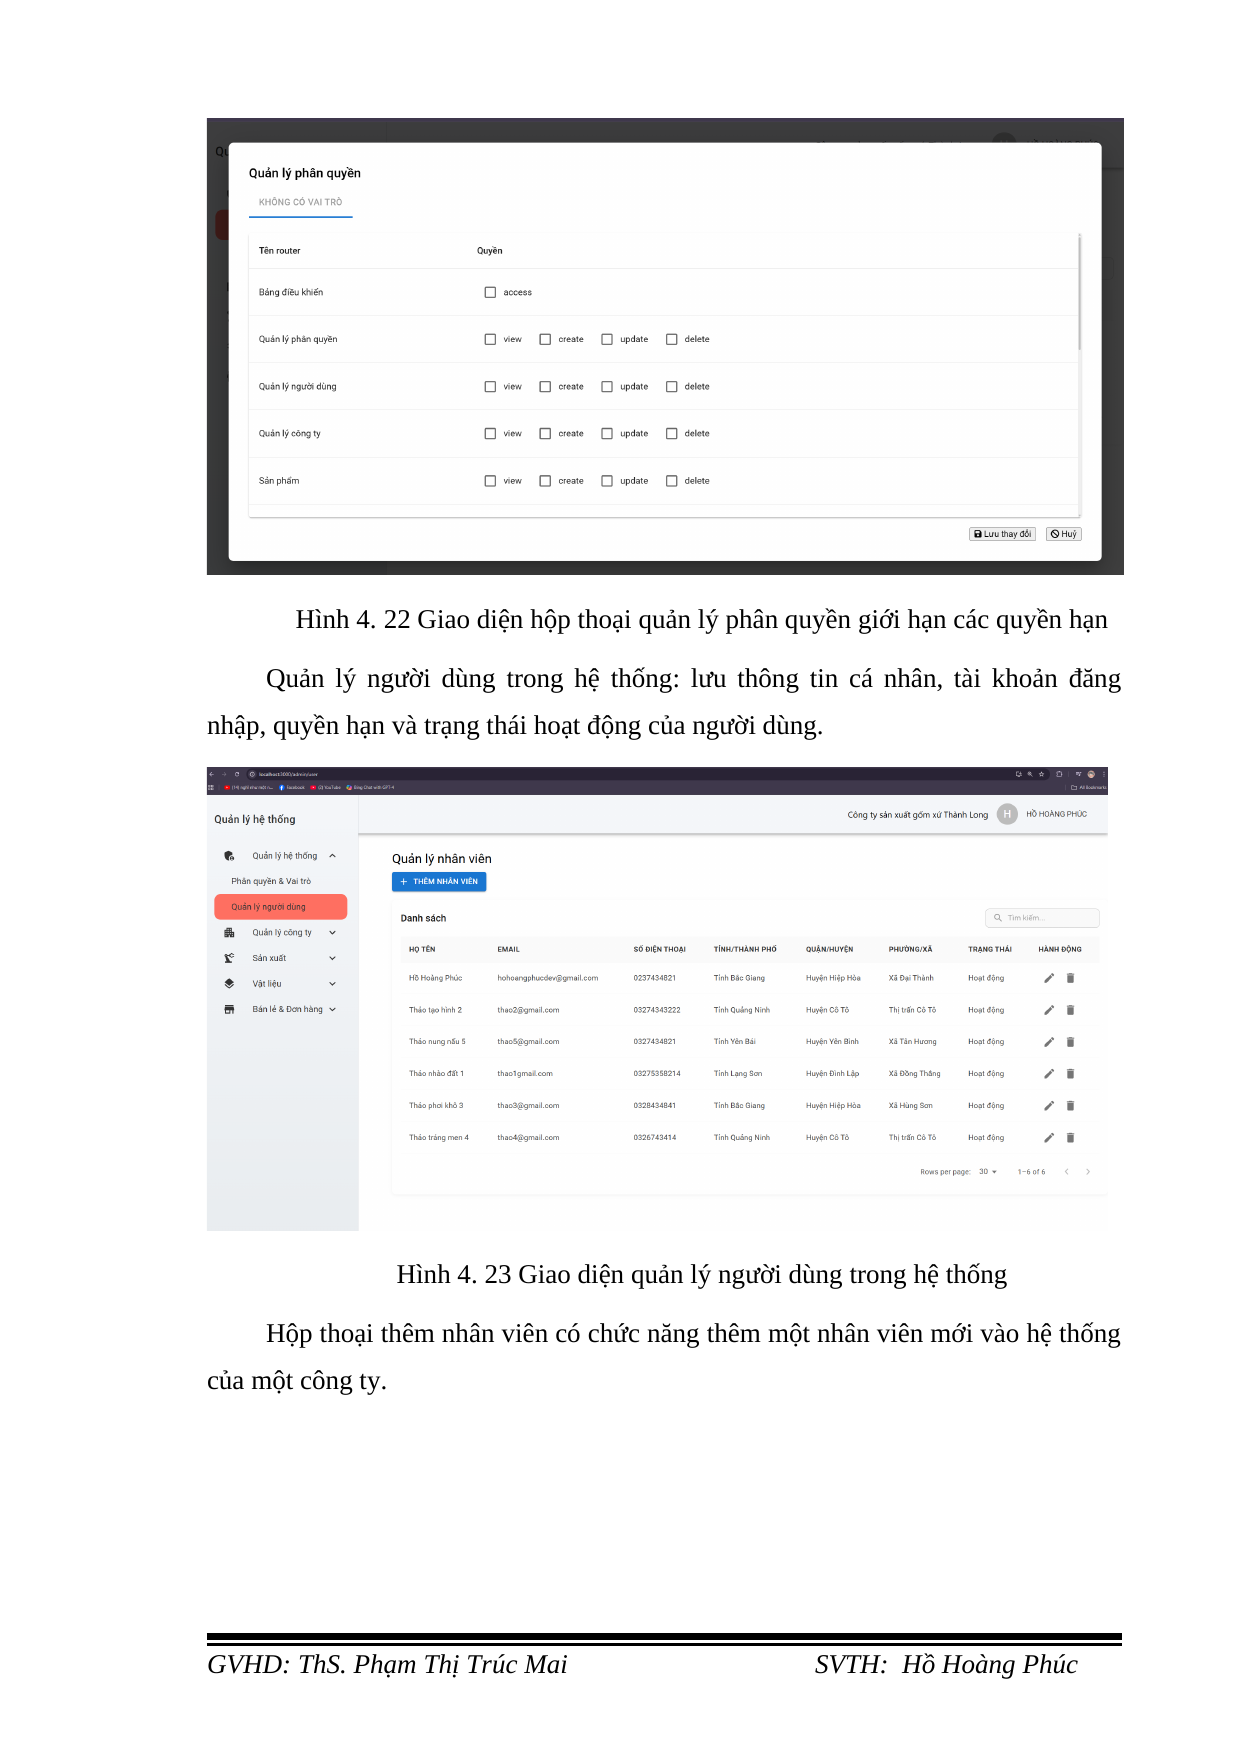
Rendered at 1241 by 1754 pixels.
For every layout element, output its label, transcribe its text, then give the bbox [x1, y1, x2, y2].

picture [206, 767, 1108, 1231]
picture [206, 118, 1124, 575]
text Hình 4. 23 Giao diện quản lý người dùng trong hệ thống [207, 1258, 1122, 1289]
text Hộp thoại thêm nhân viên có chức năng thêm một nhân viên mới vào hệ thống của một công ty. [207, 1318, 1122, 1395]
text Hình 4. 22 Giao diện hộp thoại quản lý phân quyền giới hạn các quyền hạn [207, 603, 1122, 634]
text Quản lý người dùng trong hệ thống: lưu thông tin cá nhân, tài khoản đăng nhập, quyền hạn và trạng thái hoạt động của người dùng. [207, 662, 1122, 740]
